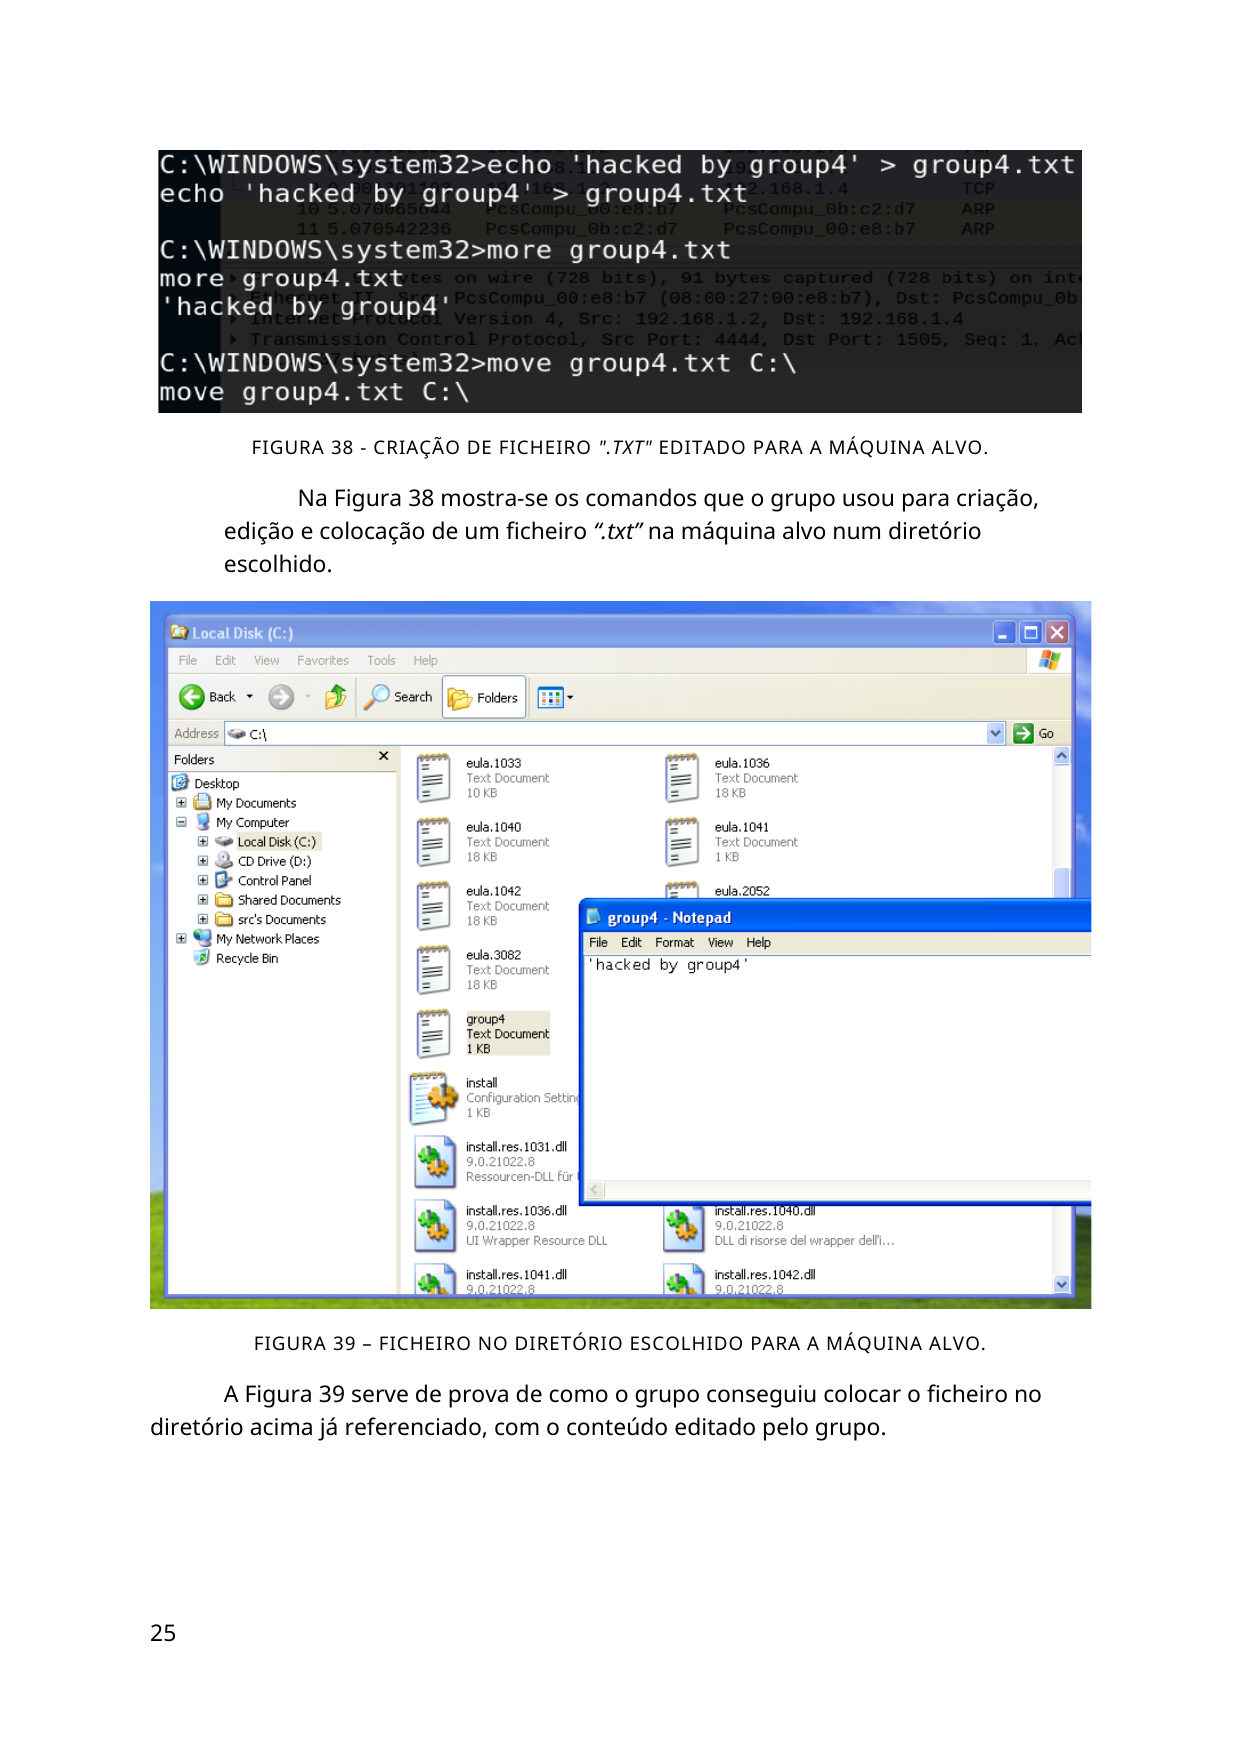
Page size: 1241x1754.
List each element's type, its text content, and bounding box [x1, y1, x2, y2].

text A Figura 39 serve de prova de como o grupo conseguiu colocar o ficheiro no diretório acima já referenciado, com o conteúdo editado pelo grupo. [150, 1378, 1090, 1442]
text Na Figura 38 mostra-se os comandos que o grupo usou para criação, edição e colocação de um ficheiro “.txt” na máquina alvo num diretório escolhido. [224, 482, 1090, 579]
picture [158, 150, 1082, 413]
text Figura 38 - Criação de ficheiro ".txt" EDITADO PARA A MÁQUINA ALVO. [150, 434, 1090, 460]
picture [150, 601, 1092, 1309]
text Figura 39 – FICHEIRO NO DIRETÓRIO ESCOLHIDO PARA A MÁQUINA ALVO. [150, 1331, 1090, 1356]
